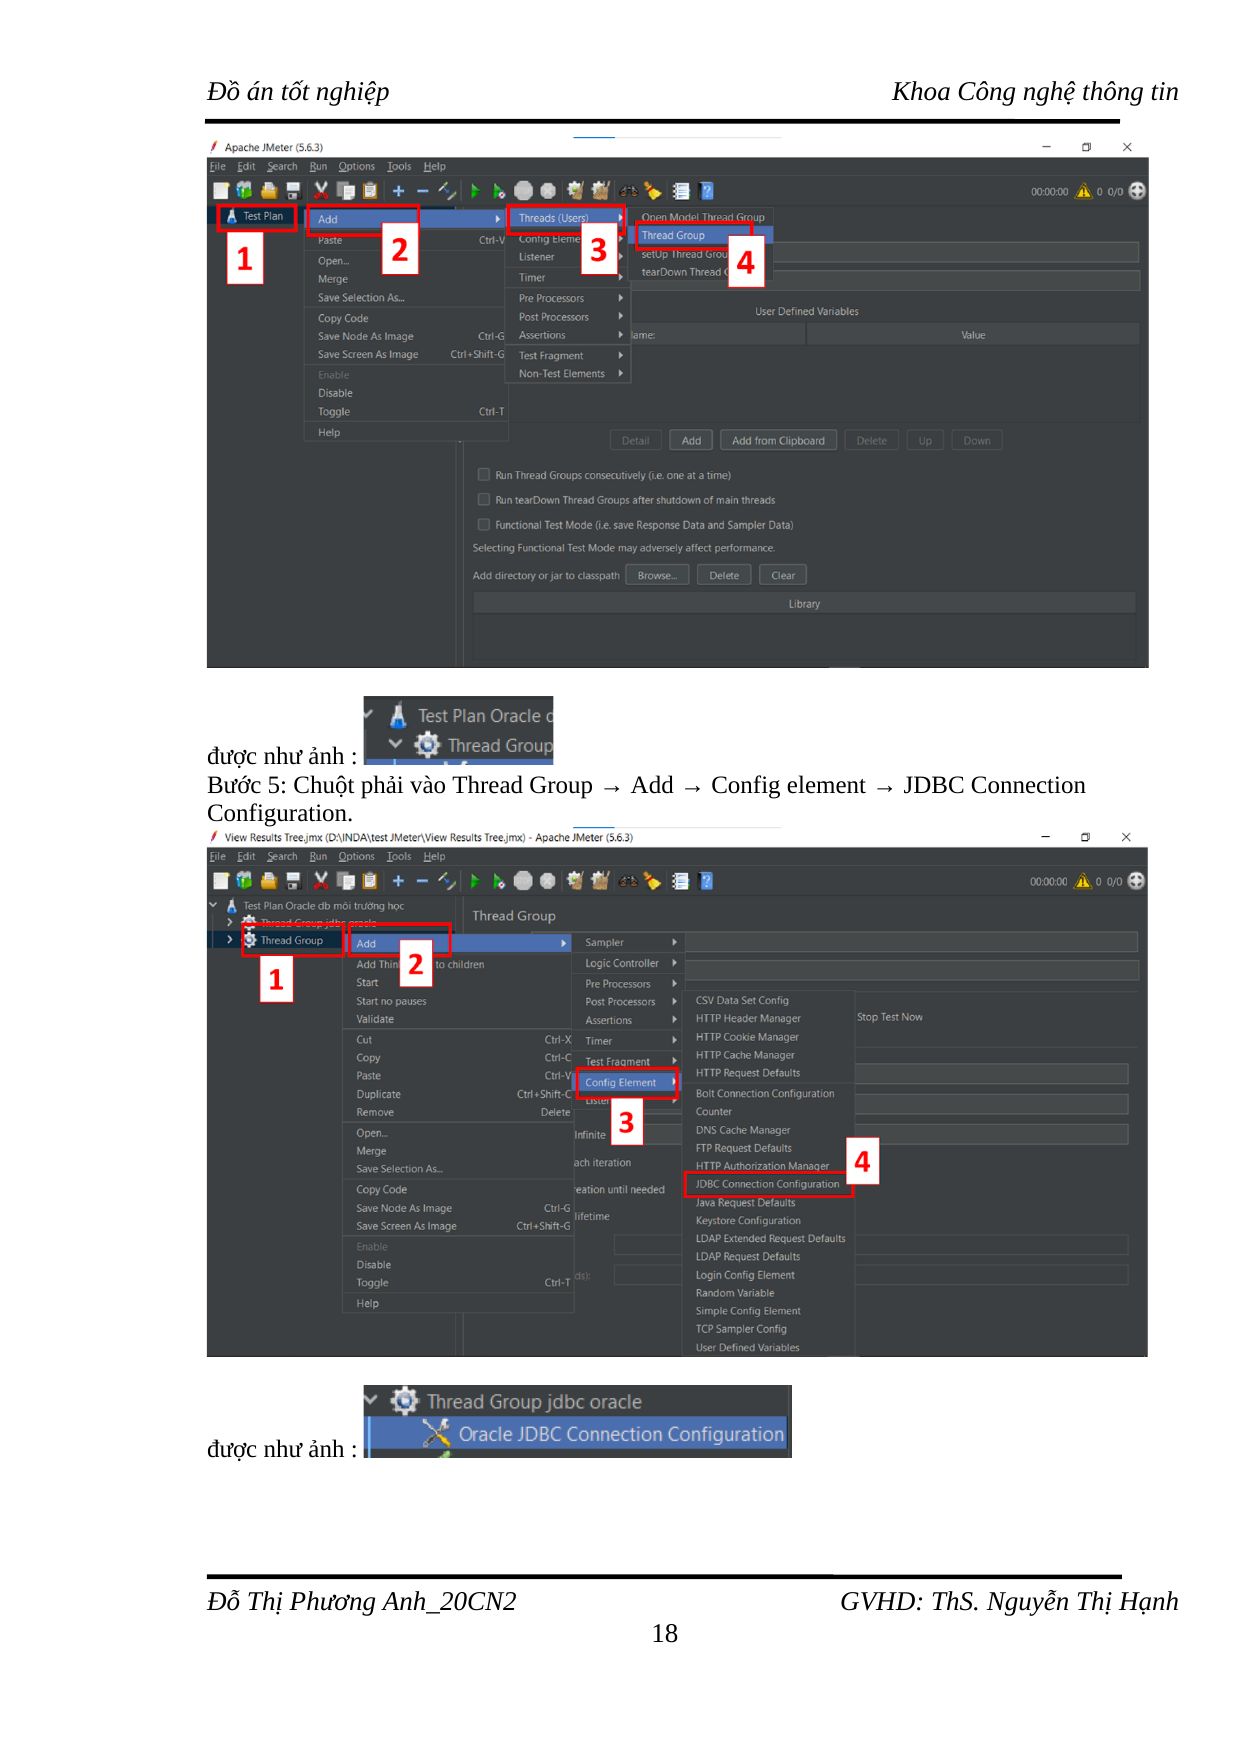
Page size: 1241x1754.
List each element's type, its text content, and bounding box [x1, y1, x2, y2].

picture [206, 827, 1148, 1357]
picture [363, 1385, 792, 1458]
text được như ảnh : [207, 697, 1122, 770]
picture [363, 696, 554, 765]
text Bước 5: Chuột phải vào Thread Group → Add → Config element → JDBC Connection Configuration. [207, 770, 1122, 827]
picture [206, 137, 1149, 668]
